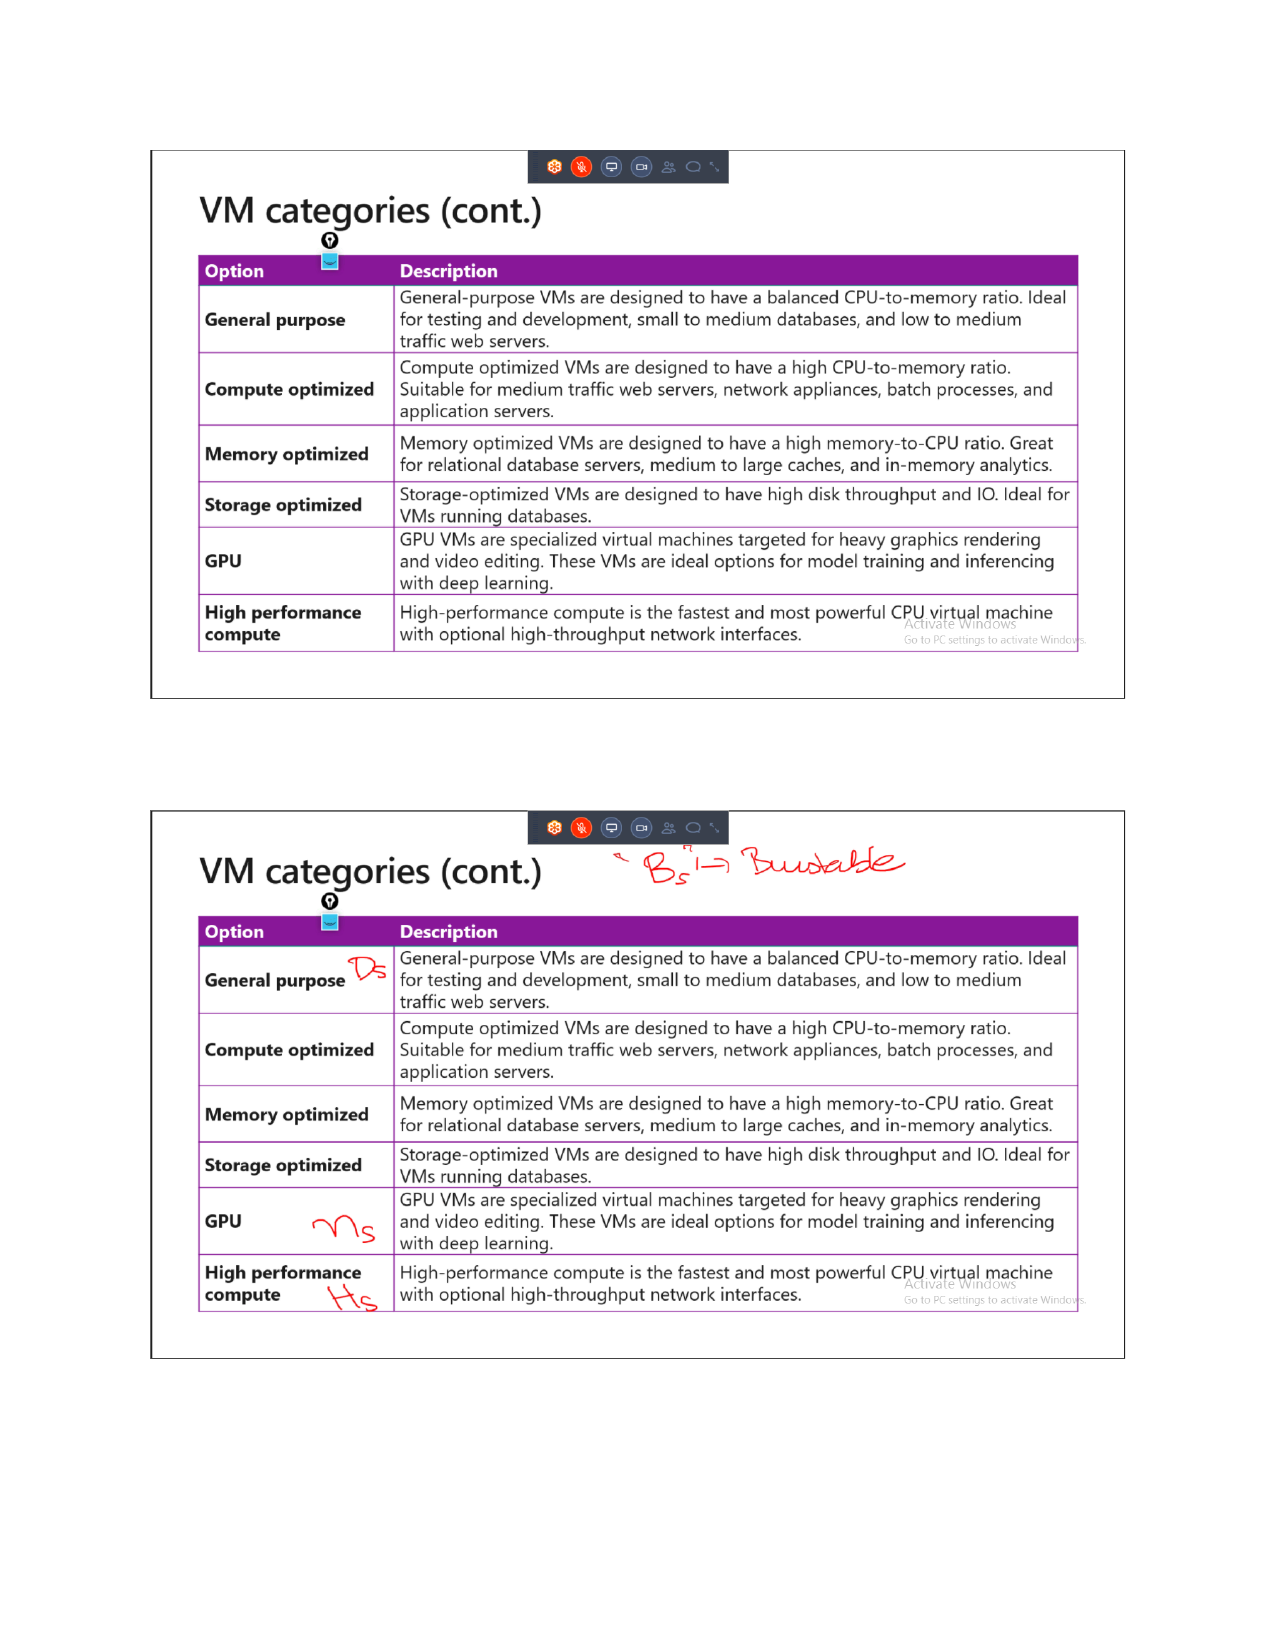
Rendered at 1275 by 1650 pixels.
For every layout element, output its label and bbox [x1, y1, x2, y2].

picture [150, 150, 1125, 699]
picture [150, 810, 1125, 1359]
